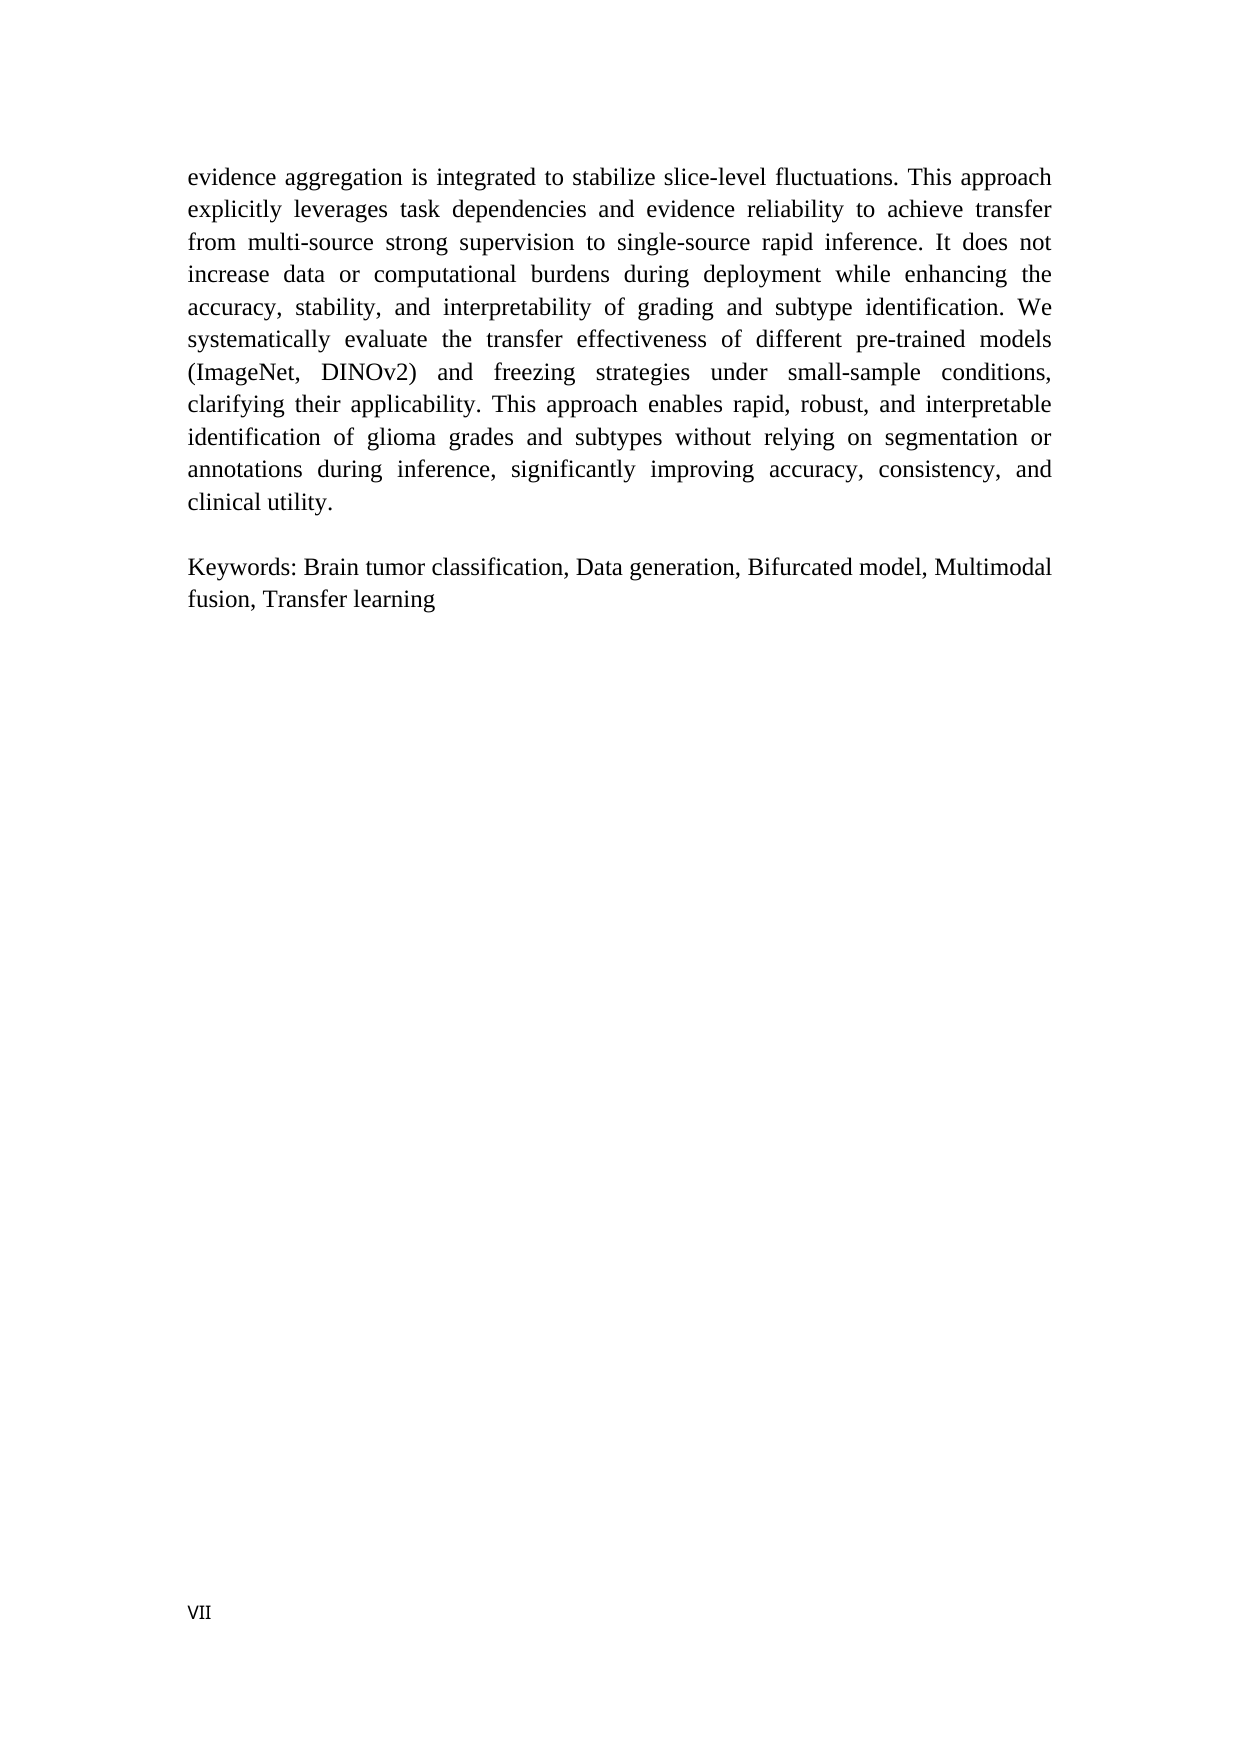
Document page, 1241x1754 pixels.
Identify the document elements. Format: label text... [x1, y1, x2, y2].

text Keywords: Brain tumor classification, Data generation, Bifurcated model, Multimodal fusion, Transfer learning [187, 550, 1053, 615]
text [187, 160, 1053, 517]
